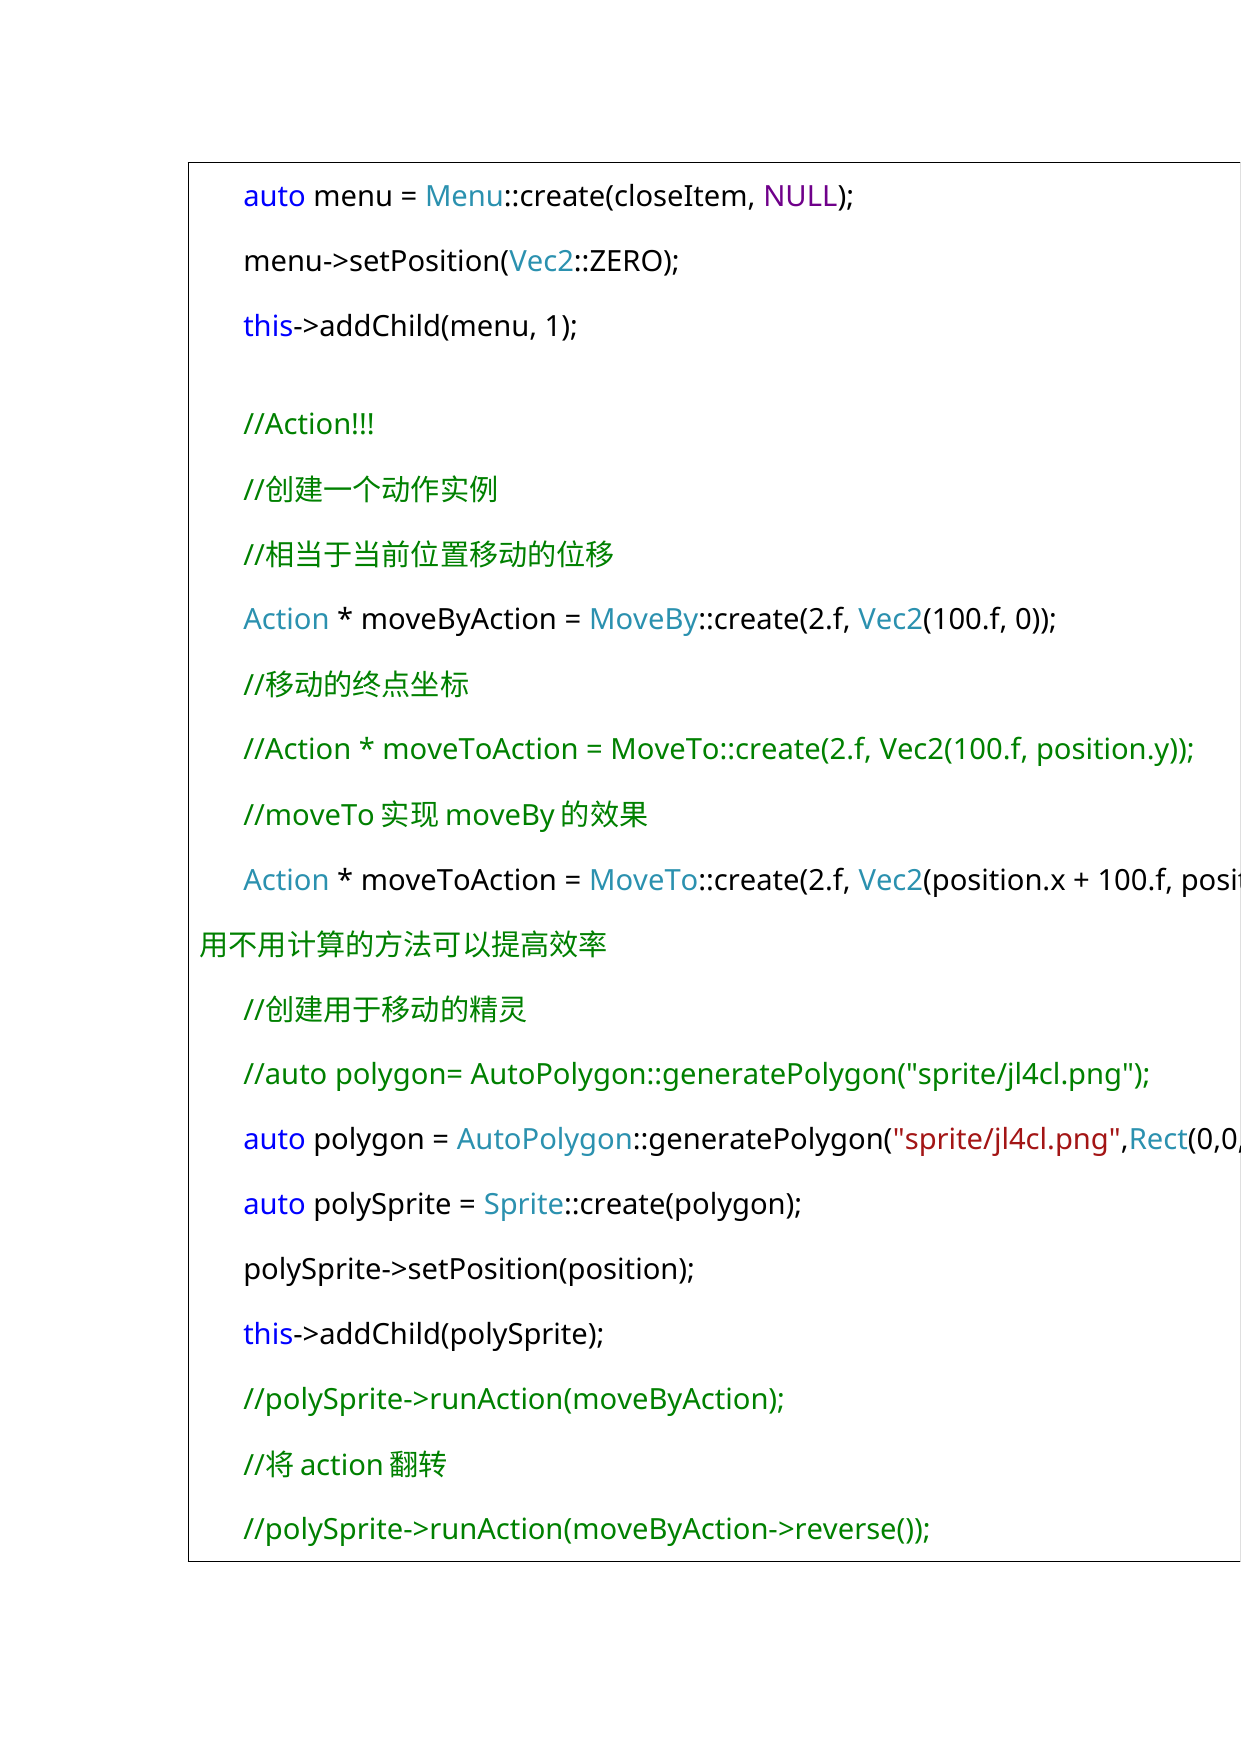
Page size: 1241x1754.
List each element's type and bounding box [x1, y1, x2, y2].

table_header [189, 163, 1240, 1561]
